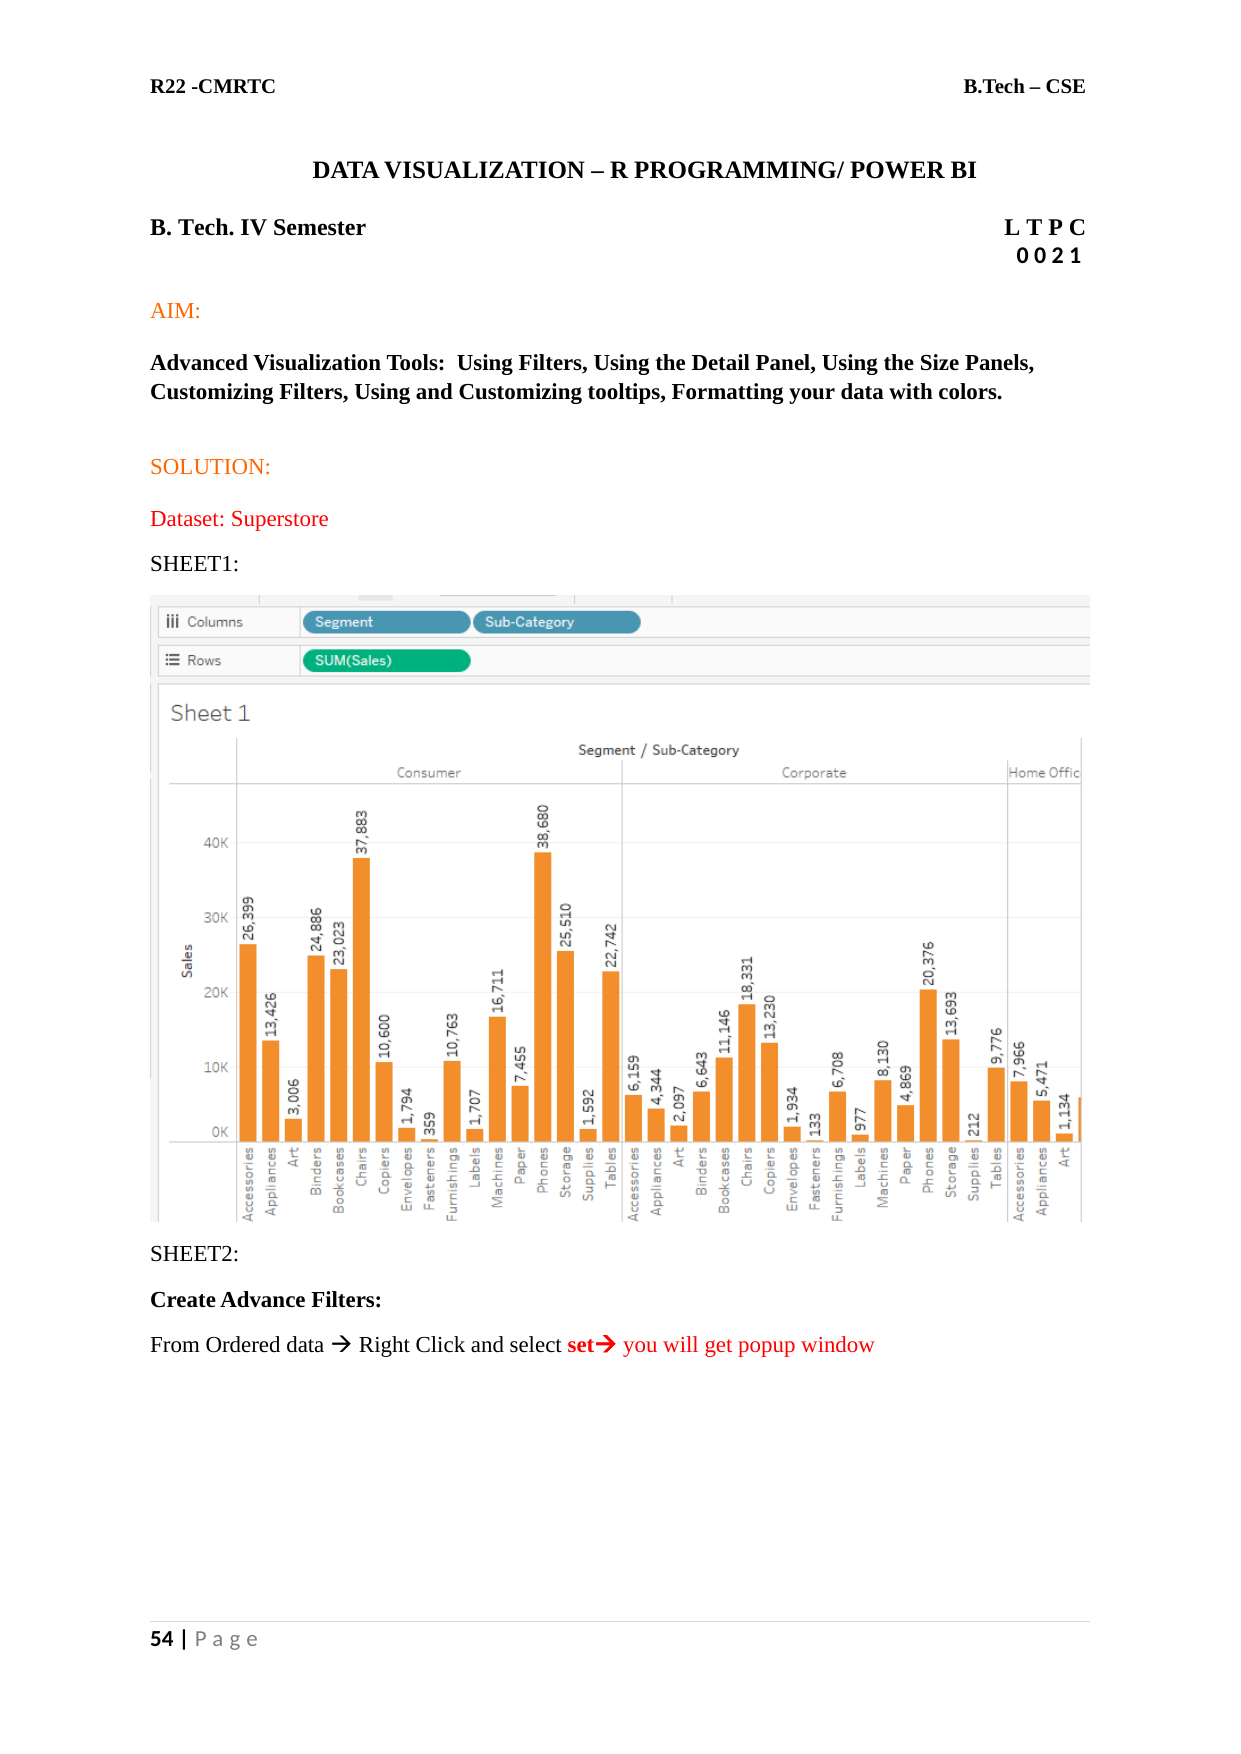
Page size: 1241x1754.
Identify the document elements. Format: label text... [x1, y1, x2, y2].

text Create Advance Filters: [150, 1286, 1090, 1312]
text SHEET1: [150, 550, 1090, 576]
text Dataset: Superstore [150, 505, 1090, 531]
text From Ordered data Right Click and select set you will get popup window [150, 1331, 1090, 1357]
picture [150, 595, 1091, 1222]
subtitle AIM: [150, 297, 1090, 324]
text Advanced Visualization Tools: Using Filters, Using the Detail Panel, Using the Size Panels, Customizing Filters, Using and Customizing tooltips, Formatting your data with colors. [150, 349, 1090, 404]
text SHEET2: [150, 1241, 1090, 1267]
subtitle SOLUTION: [150, 453, 1090, 479]
